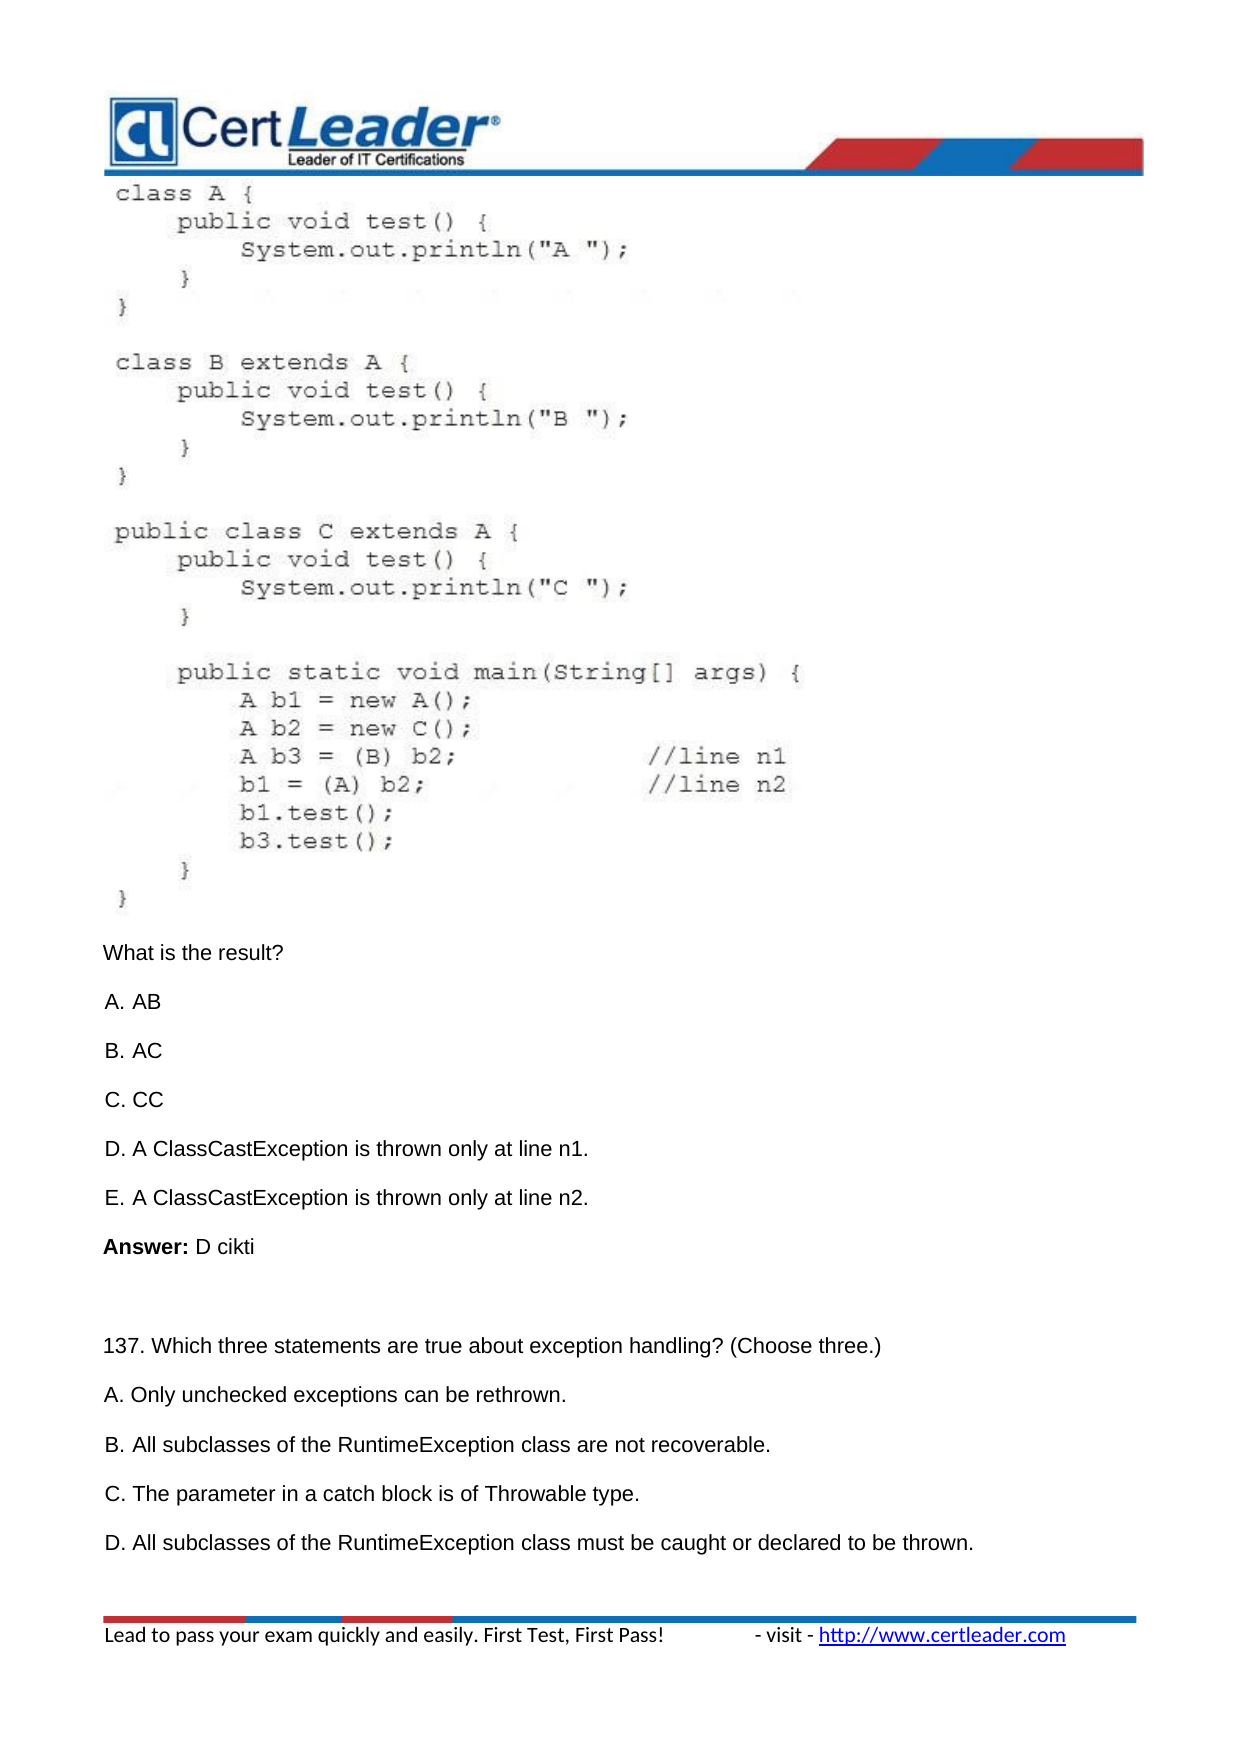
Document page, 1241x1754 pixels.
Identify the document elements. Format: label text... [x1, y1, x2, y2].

subtitle Answer: D cikti [103, 1234, 1136, 1259]
picture [104, 90, 1144, 176]
list A ClassCastException is thrown only at line n1. [104, 1136, 1136, 1161]
list All subclasses of the RuntimeException class must be caught or declared to be thrown. [104, 1530, 1136, 1555]
picture [103, 1616, 1137, 1623]
list AC [104, 1038, 1136, 1063]
list CC [104, 1087, 1136, 1112]
list A ClassCastException is thrown only at line n2. [104, 1185, 1136, 1210]
list AB [104, 989, 1136, 1014]
picture [104, 178, 819, 925]
list All subclasses of the RuntimeException class are not recoverable. [104, 1432, 1136, 1457]
text What is the result? [103, 940, 1136, 965]
text 137. Which three statements are true about exception handling? (Choose three.) A. Only unchecked exceptions can be rethrown. [103, 1333, 904, 1407]
list The parameter in a catch block is of Throwable type. [104, 1481, 1136, 1506]
